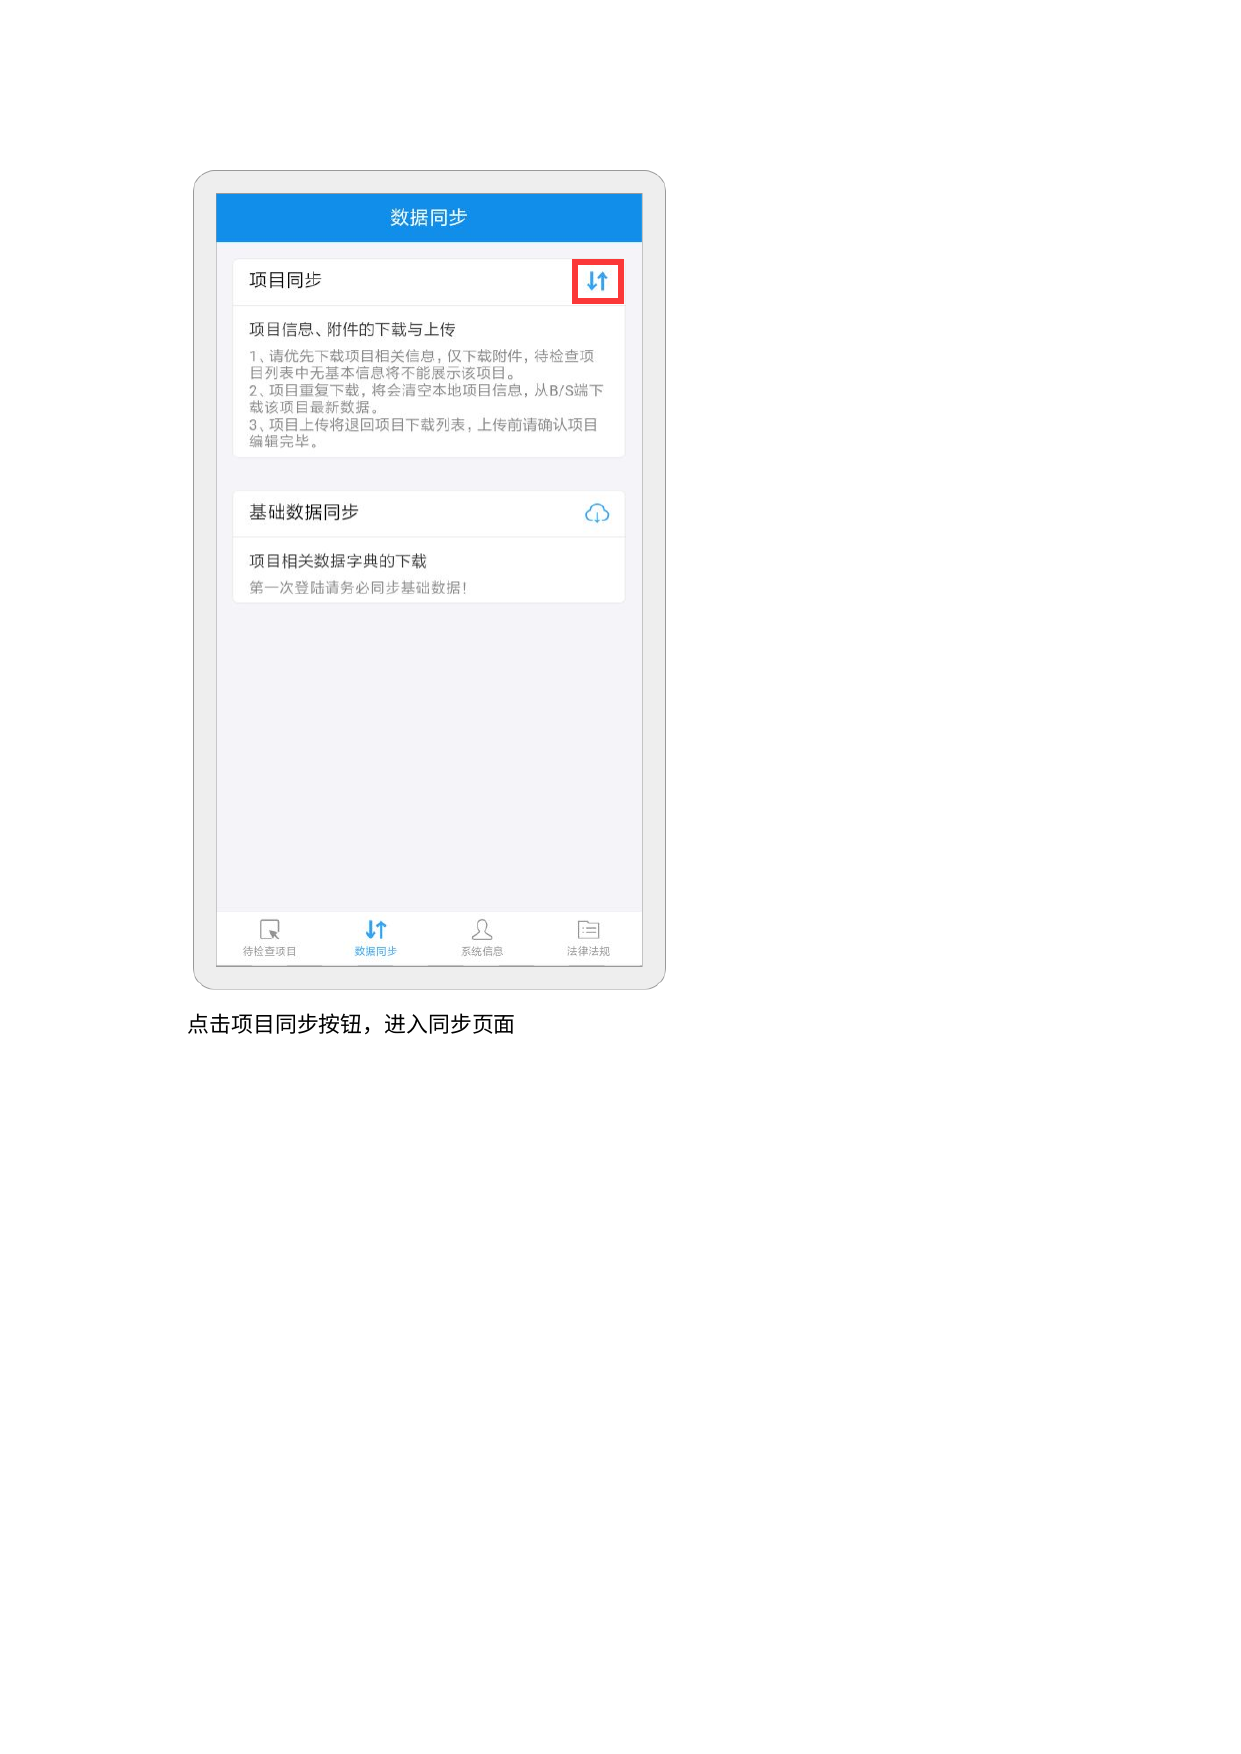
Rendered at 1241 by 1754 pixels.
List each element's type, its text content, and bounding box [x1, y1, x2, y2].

text 点击项目同步按钮，进入同步页面 [187, 1007, 1053, 1039]
picture [187, 162, 672, 997]
